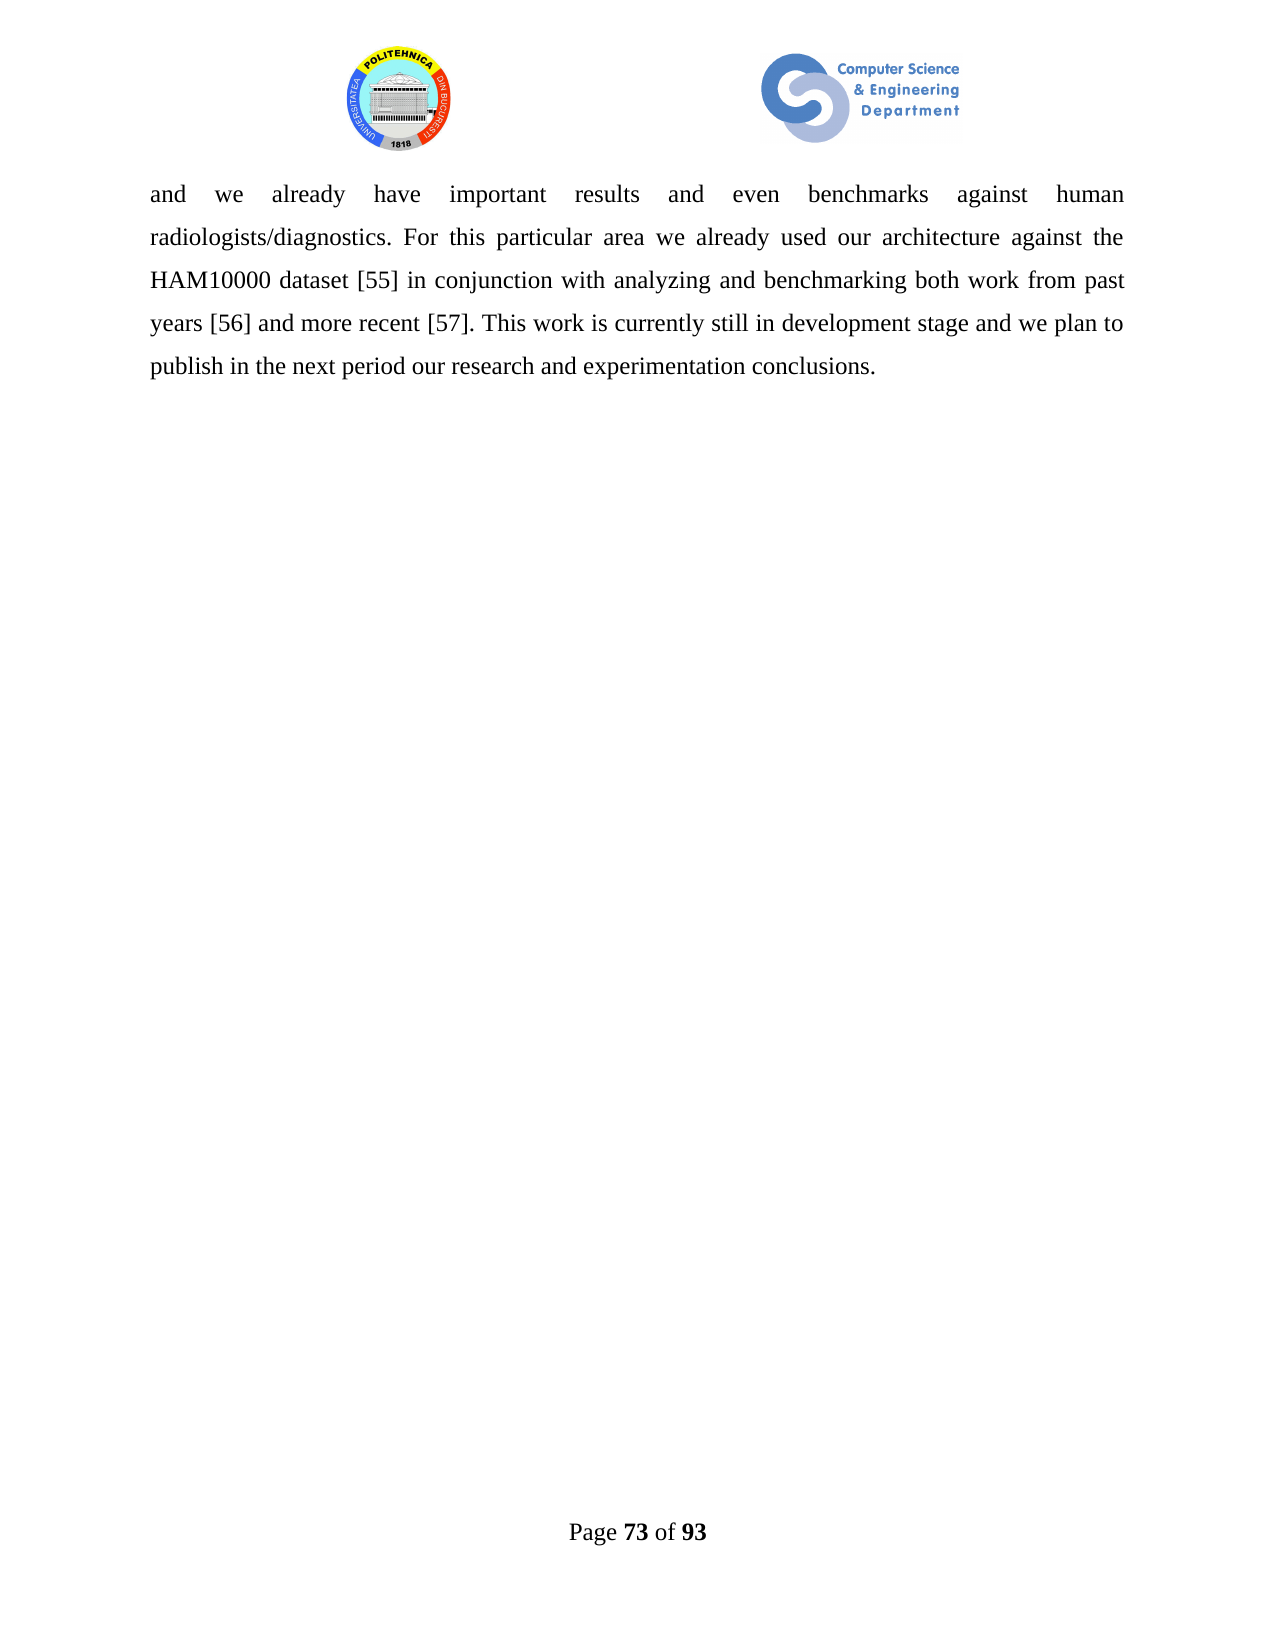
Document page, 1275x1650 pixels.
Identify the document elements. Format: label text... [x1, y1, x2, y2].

picture [346, 46, 451, 151]
picture [760, 53, 963, 144]
